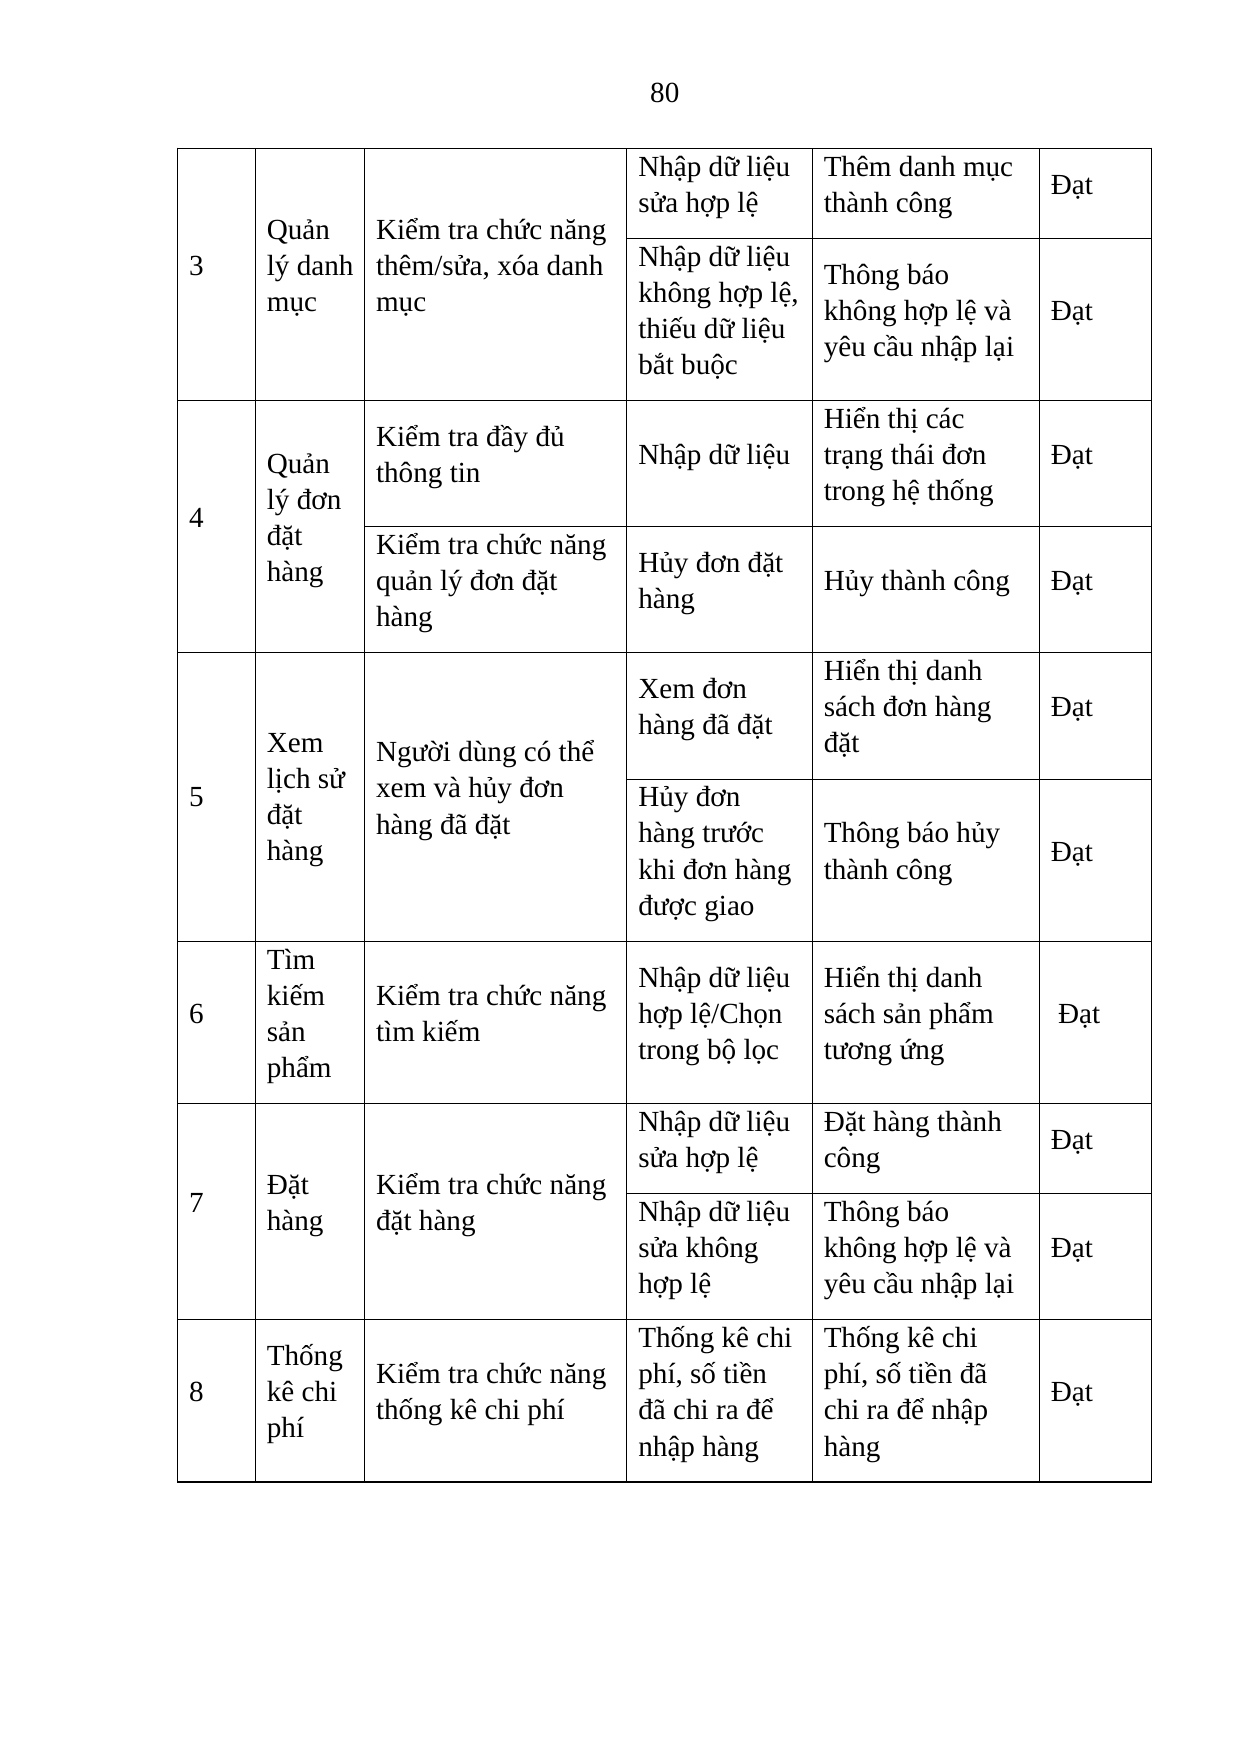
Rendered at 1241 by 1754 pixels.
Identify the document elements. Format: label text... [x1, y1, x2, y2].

table_cell 4 [178, 401, 255, 652]
table_cell Nhập dữ liệu hợp lệ/Chọn trong bộ lọc [627, 942, 812, 1103]
table_cell Đạt [1040, 149, 1151, 238]
table_cell Kiểm tra chức năng quản lý đơn đặt hàng [365, 527, 626, 652]
table_cell Đặt hàng [256, 1104, 364, 1319]
table_cell Đạt [1040, 239, 1151, 400]
table_cell Hiển thị các trạng thái đơn trong hệ thống [813, 401, 1039, 526]
table_cell Thống kê chi phí, số tiền đã chi ra để nhập hàng [813, 1320, 1039, 1481]
table_cell Kiểm tra chức năng đặt hàng [365, 1104, 626, 1319]
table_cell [627, 239, 812, 400]
table_cell Thông báo không hợp lệ và yêu cầu nhập lại [813, 1194, 1039, 1319]
table_cell Xem lịch sử đặt hàng [256, 653, 364, 941]
table_cell Đạt [1040, 1104, 1151, 1193]
table_cell Đạt [1040, 780, 1151, 941]
table_cell 5 [178, 653, 255, 941]
table_cell Đạt [1040, 527, 1151, 652]
table_cell Đặt hàng thành công [813, 1104, 1039, 1193]
table_cell Quản lý danh mục [256, 149, 364, 400]
table_cell Xem đơn hàng đã đặt [627, 653, 812, 778]
table_cell Thống kê chi phí, số tiền đã chi ra để nhập hàng [627, 1320, 812, 1481]
table_cell Hủy thành công [813, 527, 1039, 652]
table_cell Nhập dữ liệu sửa hợp lệ [627, 149, 812, 238]
table_cell Người dùng có thể xem và hủy đơn hàng đã đặt [365, 653, 626, 941]
table_cell Đạt [1040, 1320, 1151, 1481]
table_cell Đạt [1040, 942, 1151, 1103]
table_cell Đạt [1040, 401, 1151, 526]
table_cell Hiển thị danh sách sản phẩm tương ứng [813, 942, 1039, 1103]
table_cell Hủy đơn hàng trước khi đơn hàng được giao [627, 780, 812, 941]
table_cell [813, 239, 1039, 400]
table_cell Đạt [1040, 1194, 1151, 1319]
table_cell Nhập dữ liệu sửa không hợp lệ [627, 1194, 812, 1319]
table_cell Thêm danh mục thành công [813, 149, 1039, 238]
table_cell Nhập dữ liệu sửa hợp lệ [627, 1104, 812, 1193]
table_cell Thống kê chi phí [256, 1320, 364, 1481]
table_cell Tìm kiếm sản phẩm [256, 942, 364, 1103]
table_cell Kiểm tra chức năng thêm/sửa, xóa danh mục [365, 149, 626, 400]
table_cell Đạt [1040, 653, 1151, 778]
table_cell 6 [178, 942, 255, 1103]
table_cell Nhập dữ liệu [627, 401, 812, 526]
table_cell Thông báo hủy thành công [813, 780, 1039, 941]
table_cell 3 [178, 149, 255, 400]
table_cell 7 [178, 1104, 255, 1319]
table_cell Hiển thị danh sách đơn hàng đặt [813, 653, 1039, 778]
table_cell 8 [178, 1320, 255, 1481]
table_cell Quản lý đơn đặt hàng [256, 401, 364, 652]
table_cell Hủy đơn đặt hàng [627, 527, 812, 652]
table_cell Kiểm tra đầy đủ thông tin [365, 401, 626, 526]
table_cell Kiểm tra chức năng thống kê chi phí [365, 1320, 626, 1481]
table_cell Kiểm tra chức năng tìm kiếm [365, 942, 626, 1103]
